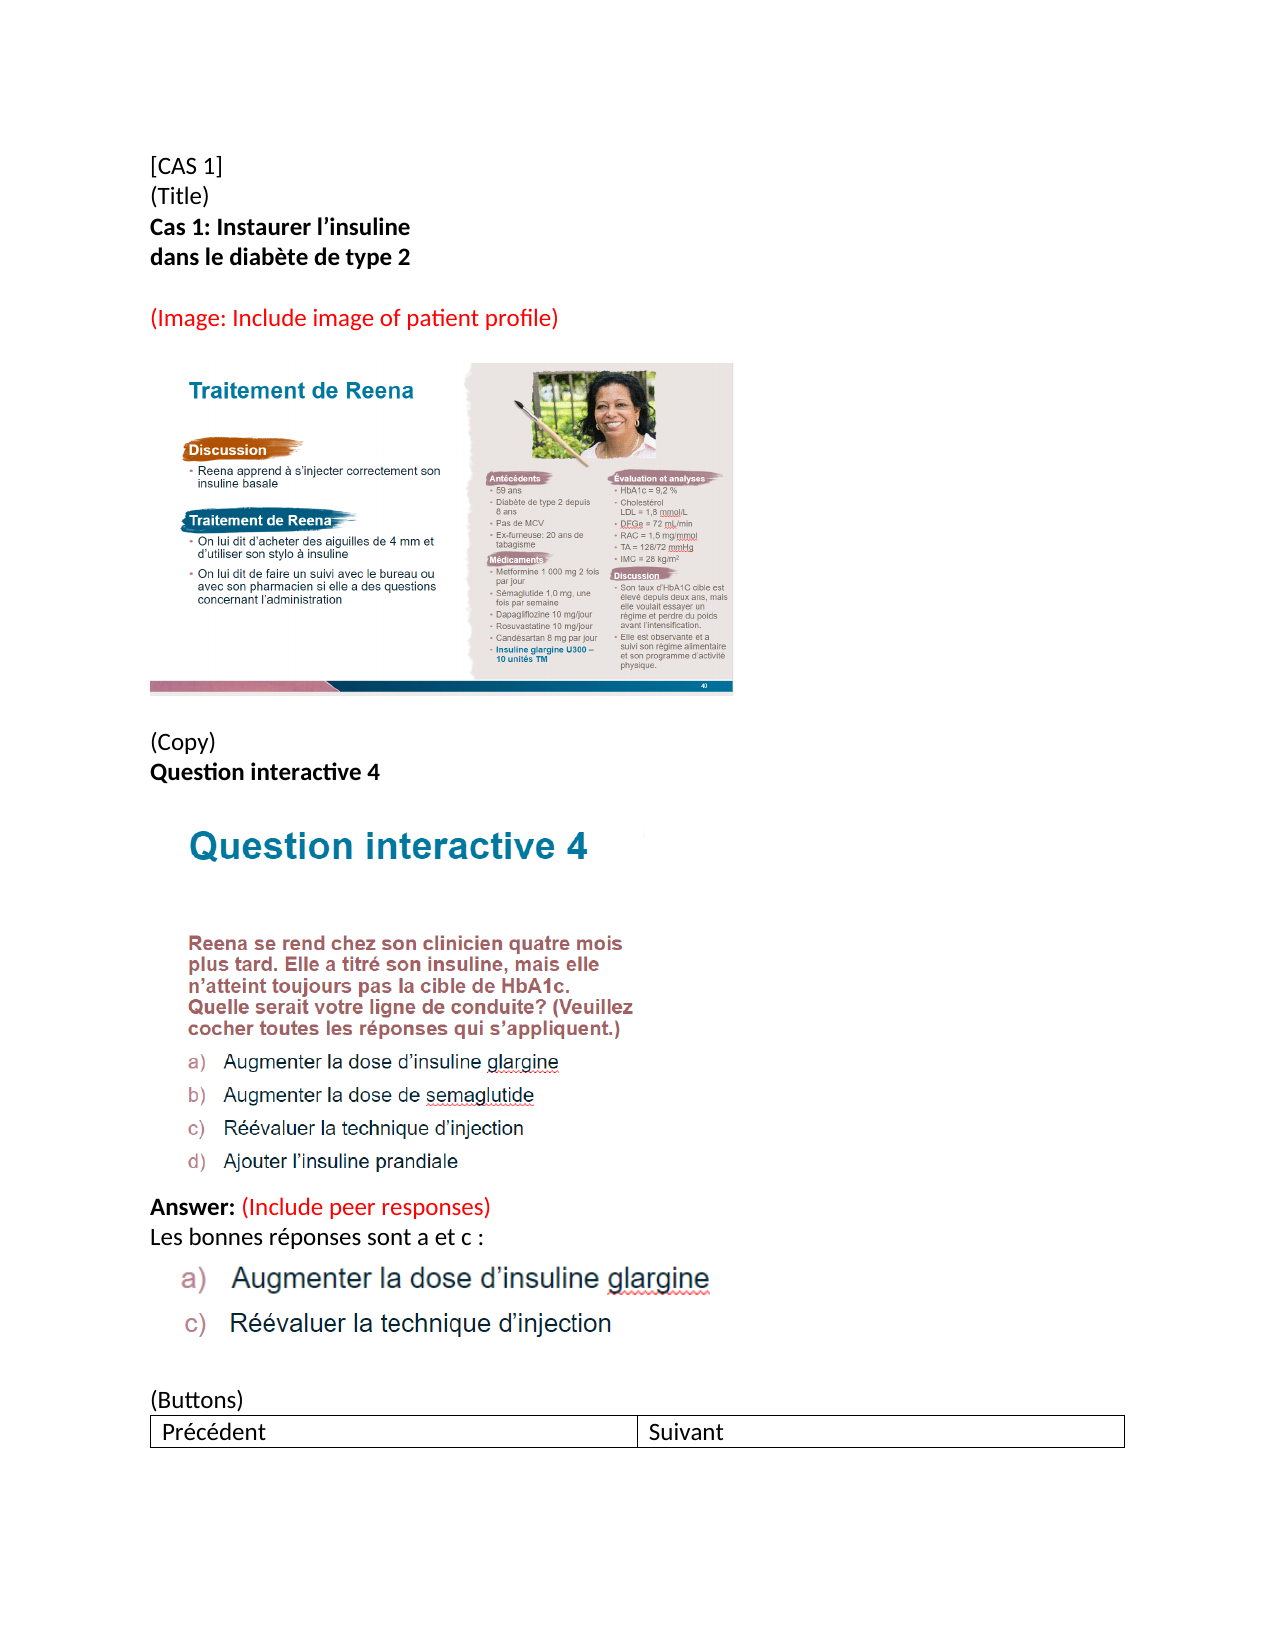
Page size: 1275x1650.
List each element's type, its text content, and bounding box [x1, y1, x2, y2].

table_header Précédent [151, 1416, 637, 1447]
picture [150, 817, 645, 1191]
text Question interactive 4 [150, 756, 1125, 787]
picture [150, 363, 734, 696]
text (Buttons) [150, 1384, 1125, 1415]
text (Copy) [150, 726, 1125, 756]
text Cas 1: Instaurer l’insuline ​ dans le diabète de type 2 [150, 211, 1125, 272]
text Les bonnes réponses sont a et c : [150, 1221, 1125, 1252]
text Answer: (Include peer responses) [150, 1191, 1125, 1221]
picture [150, 1252, 721, 1354]
text (Image: Include image of patient profile) [150, 303, 1125, 333]
text (Title) [150, 181, 1125, 211]
table_header Suivant [638, 1416, 1124, 1447]
text [CAS 1] [150, 150, 1125, 181]
